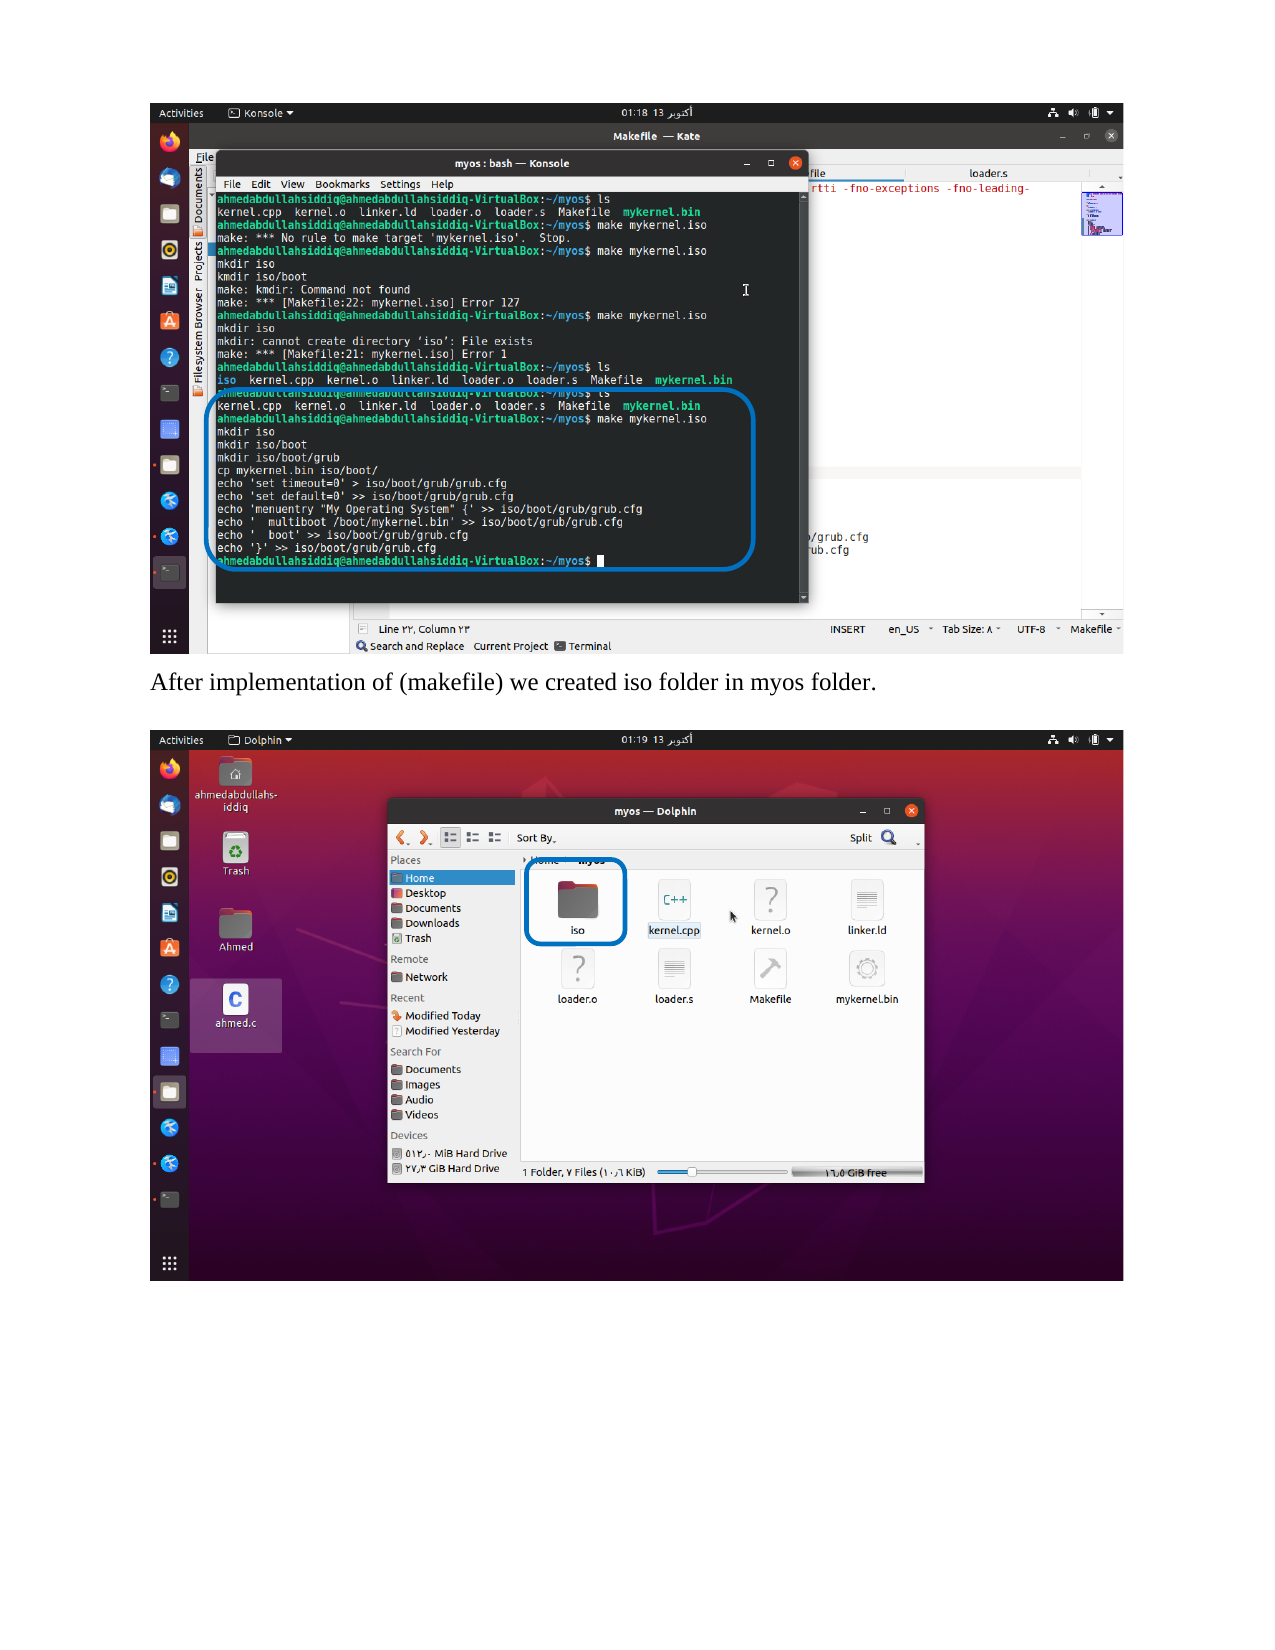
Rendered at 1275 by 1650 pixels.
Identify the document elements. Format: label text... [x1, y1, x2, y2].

picture [150, 103, 1124, 654]
text After implementation of (makefile) we created iso folder in myos folder. [150, 667, 1125, 696]
picture [150, 730, 1124, 1281]
